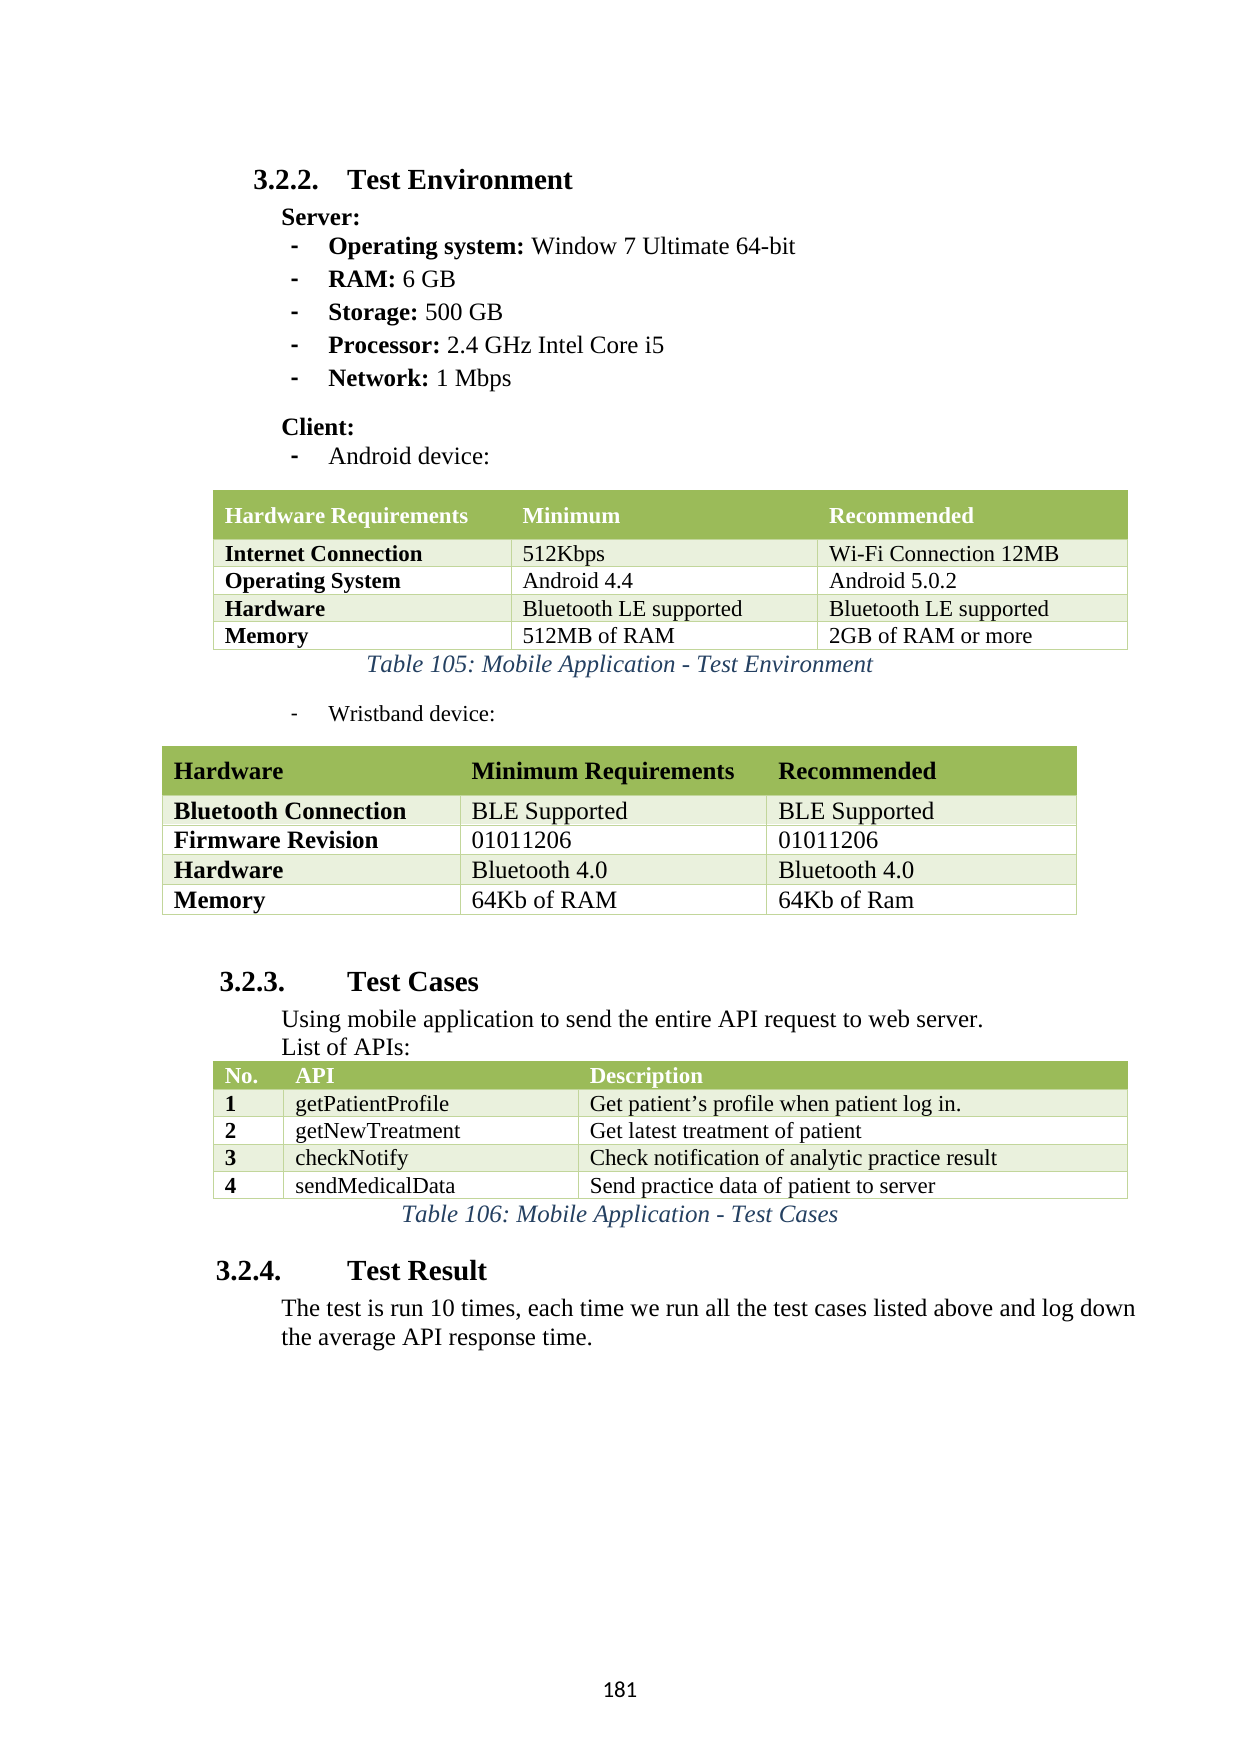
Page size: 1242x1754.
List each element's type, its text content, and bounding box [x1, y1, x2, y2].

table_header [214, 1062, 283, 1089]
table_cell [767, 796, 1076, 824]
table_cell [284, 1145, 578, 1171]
text Table 105: Mobile Application - Test Environment [94, 649, 1146, 678]
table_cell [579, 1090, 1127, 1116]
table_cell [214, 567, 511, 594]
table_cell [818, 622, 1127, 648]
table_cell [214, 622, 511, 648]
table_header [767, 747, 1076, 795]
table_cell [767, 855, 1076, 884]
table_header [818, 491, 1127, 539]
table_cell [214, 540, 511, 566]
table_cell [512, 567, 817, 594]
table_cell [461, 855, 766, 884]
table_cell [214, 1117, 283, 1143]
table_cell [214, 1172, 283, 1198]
subtitle Test Cases [219, 964, 1146, 997]
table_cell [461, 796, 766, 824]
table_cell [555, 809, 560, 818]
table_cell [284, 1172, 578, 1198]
list RAM: 6 GB [291, 263, 1146, 294]
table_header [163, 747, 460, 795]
text List of APIs: [281, 1032, 1146, 1061]
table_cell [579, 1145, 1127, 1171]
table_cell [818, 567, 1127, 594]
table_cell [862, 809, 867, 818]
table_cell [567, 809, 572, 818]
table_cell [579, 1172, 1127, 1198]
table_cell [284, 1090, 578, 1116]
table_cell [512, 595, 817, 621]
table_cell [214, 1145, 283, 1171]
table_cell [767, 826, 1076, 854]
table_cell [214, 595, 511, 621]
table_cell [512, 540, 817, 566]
subtitle Test Result [216, 1253, 1146, 1287]
list Network: 1 Mbps [291, 362, 1146, 393]
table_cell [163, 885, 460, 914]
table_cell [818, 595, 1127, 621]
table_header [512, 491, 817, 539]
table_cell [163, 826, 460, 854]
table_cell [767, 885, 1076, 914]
list Storage: 500 GB [291, 296, 1146, 327]
subtitle Test Environment [253, 162, 1146, 196]
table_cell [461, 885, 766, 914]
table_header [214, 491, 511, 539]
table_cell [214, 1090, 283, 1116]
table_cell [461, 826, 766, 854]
list Android device: [291, 441, 1146, 471]
text Server: [281, 202, 1146, 231]
text Using mobile application to send the entire API request to web server. [281, 1004, 1146, 1032]
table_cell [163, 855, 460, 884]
text Table 106: Mobile Application - Test Cases [94, 1199, 1146, 1228]
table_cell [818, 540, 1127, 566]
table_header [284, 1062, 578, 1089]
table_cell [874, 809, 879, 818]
list Operating system: Window 7 Ultimate 64-bit [291, 231, 1146, 261]
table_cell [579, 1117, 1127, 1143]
text The test is run 10 times, each time we run all the test cases listed above and log down the average API response time. [281, 1293, 1146, 1350]
text Client: [216, 412, 1146, 441]
list Wristband device: [291, 699, 1146, 727]
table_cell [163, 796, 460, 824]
list Processor: 2.4 GHz Intel Core i5 [291, 329, 1146, 360]
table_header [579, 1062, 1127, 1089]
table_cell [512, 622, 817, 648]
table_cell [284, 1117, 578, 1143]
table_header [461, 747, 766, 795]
